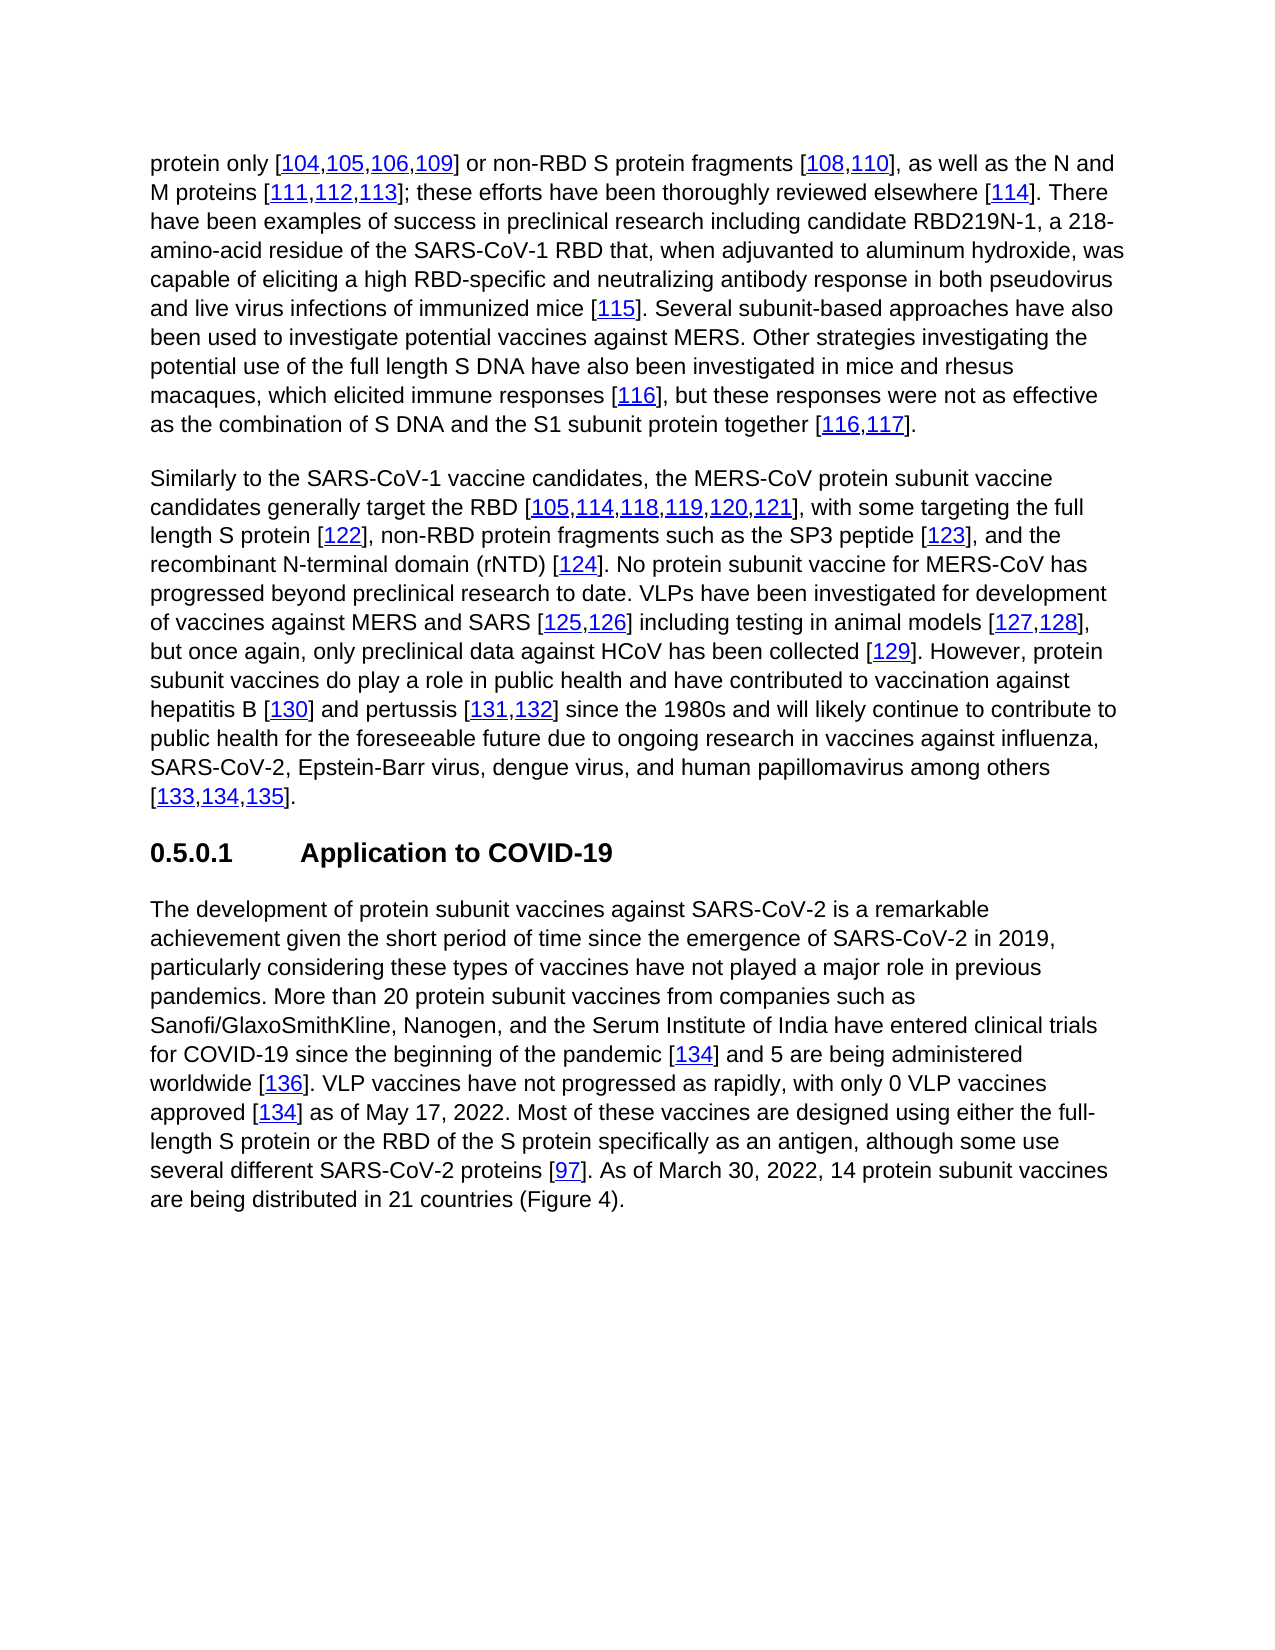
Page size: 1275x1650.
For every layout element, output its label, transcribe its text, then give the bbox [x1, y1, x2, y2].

subtitle 0.5.0.1 Application to COVID-19 [150, 837, 1125, 868]
text The development of protein subunit vaccines against SARS-CoV-2 is a remarkable achievement given the short period of time since the emergence of SARS-CoV-2 in 2019, particularly considering these types of vaccines have not played a major role in previous pandemics. More than 20 protein subunit vaccines from companies such as Sanofi/GlaxoSmithKline, Nanogen, and the Serum Institute of India have entered clinical trials for COVID-19 since the beginning of the pandemic [134] and 5 are being administered worldwide [136]. VLP vaccines have not progressed as rapidly, with only 0 VLP vaccines approved [134] as of May 17, 2022. Most of these vaccines are designed using either the full-length S protein or the RBD of the S protein specifically as an antigen, although some use several different SARS-CoV-2 proteins [97]. As of March 30, 2022, 14 protein subunit vaccines are being distributed in 21 countries (Figure 4). [150, 896, 1125, 1212]
text Similarly to the SARS-CoV-1 vaccine candidates, the MERS-CoV protein subunit vaccine candidates generally target the RBD [105,114,118,119,120,121], with some targeting the full length S protein [122], non-RBD protein fragments such as the SP3 peptide [123], and the recombinant N-terminal domain (rNTD) [124]. No protein subunit vaccine for MERS-CoV has progressed beyond preclinical research to date. VLPs have been investigated for development of vaccines against MERS and SARS [125,126] including testing in animal models [127,128], but once again, only preclinical data against HCoV has been collected [129]. However, protein subunit vaccines do play a role in public health and have contributed to vaccination against hepatitis B [130] and pertussis [131,132] since the 1980s and will likely continue to contribute to public health for the foreseeable future due to ongoing research in vaccines against influenza, SARS-CoV-2, Epstein-Barr virus, dengue virus, and human papillomavirus among others [133,134,135]. [150, 464, 1125, 809]
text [150, 150, 1125, 437]
